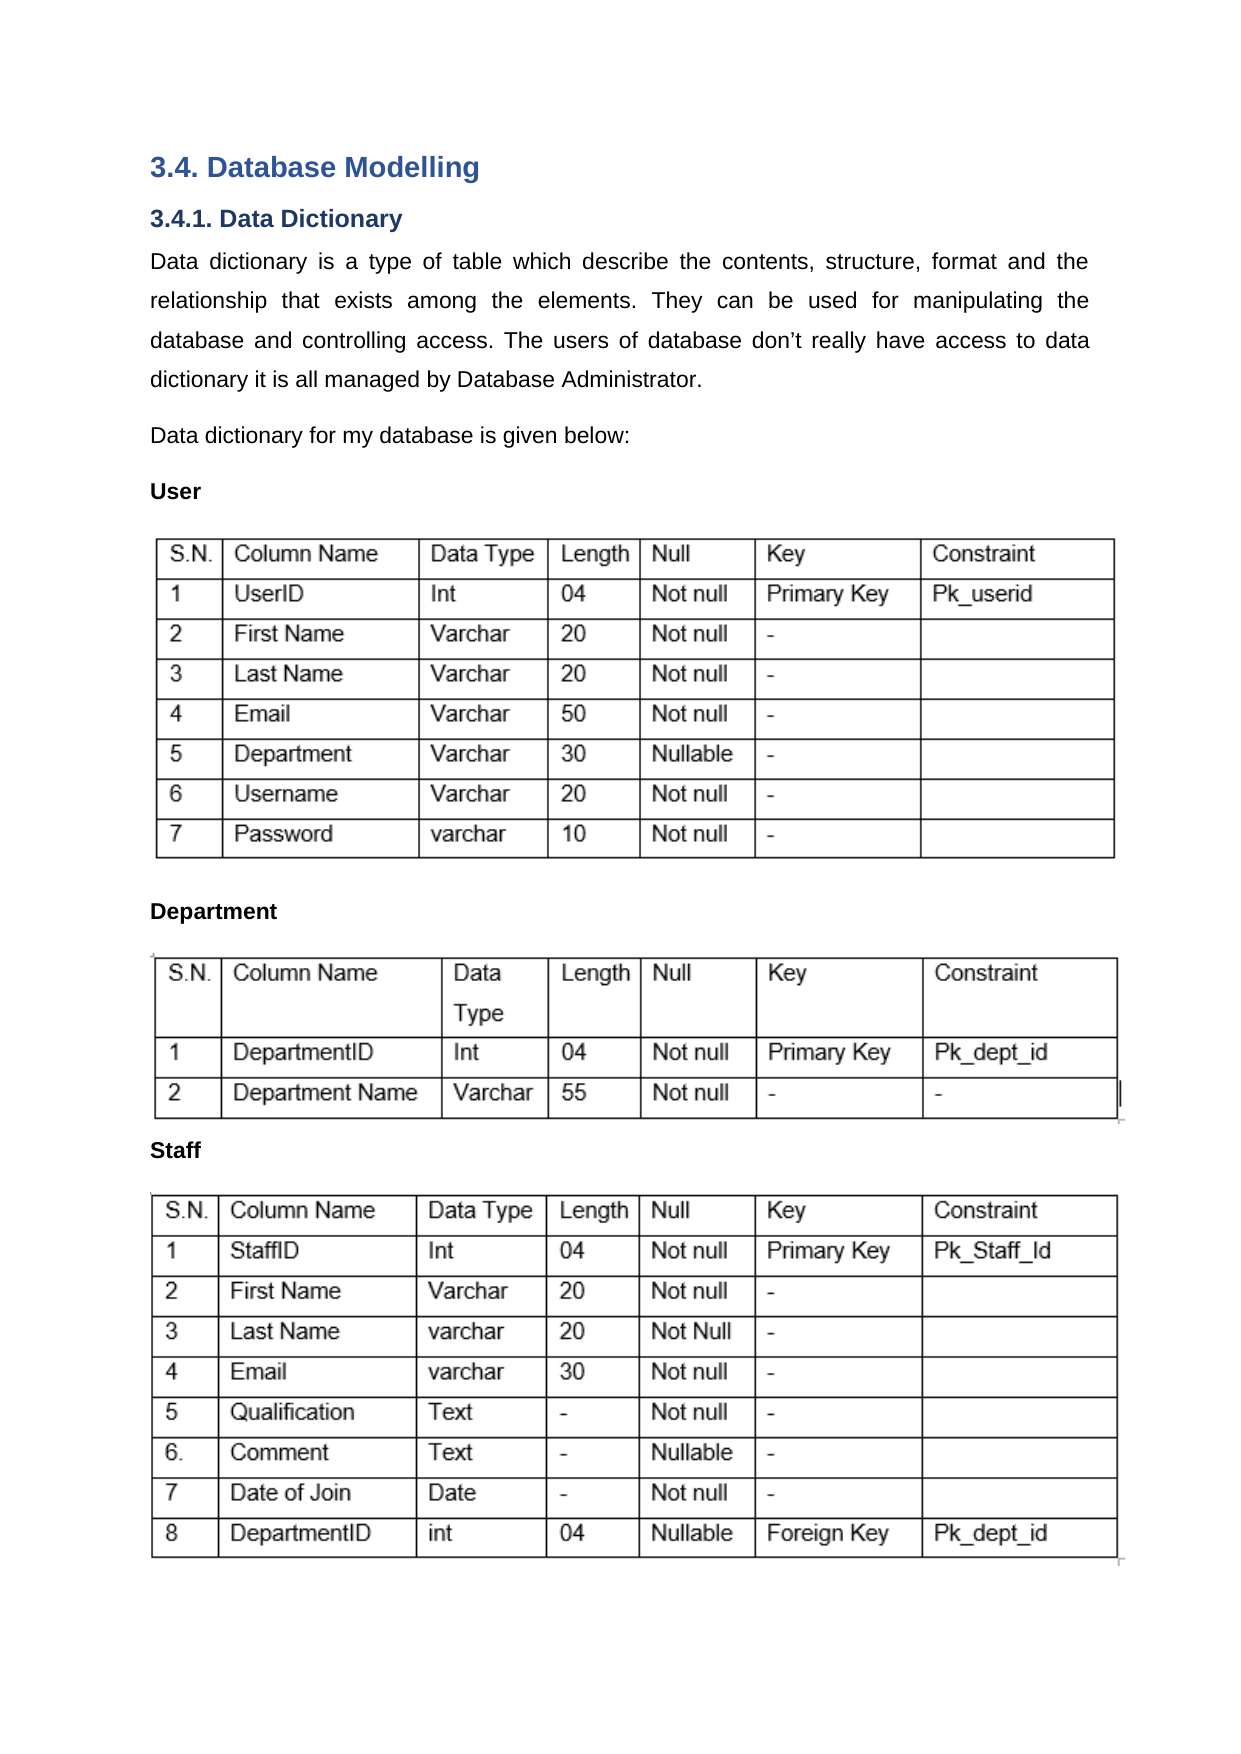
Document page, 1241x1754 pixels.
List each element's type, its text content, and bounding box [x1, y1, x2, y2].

text Department [150, 898, 1090, 924]
picture [150, 534, 1125, 868]
subtitle 3.4. Database Modelling [150, 150, 1090, 183]
text Data dictionary is a type of table which describe the contents, structure, format and the relationship that exists among the elements. They can be used for manipulating the database and controlling access. The users of database don’t really have access to data dictionary it is all managed by Database Administrator. [150, 248, 1090, 392]
text Staff [150, 1124, 1090, 1163]
text User [150, 478, 1090, 505]
picture [150, 1192, 1125, 1566]
subtitle 3.4.1. Data Dictionary [150, 204, 1090, 233]
picture [150, 953, 1125, 1124]
text Data dictionary for my database is given below: [150, 422, 1090, 448]
